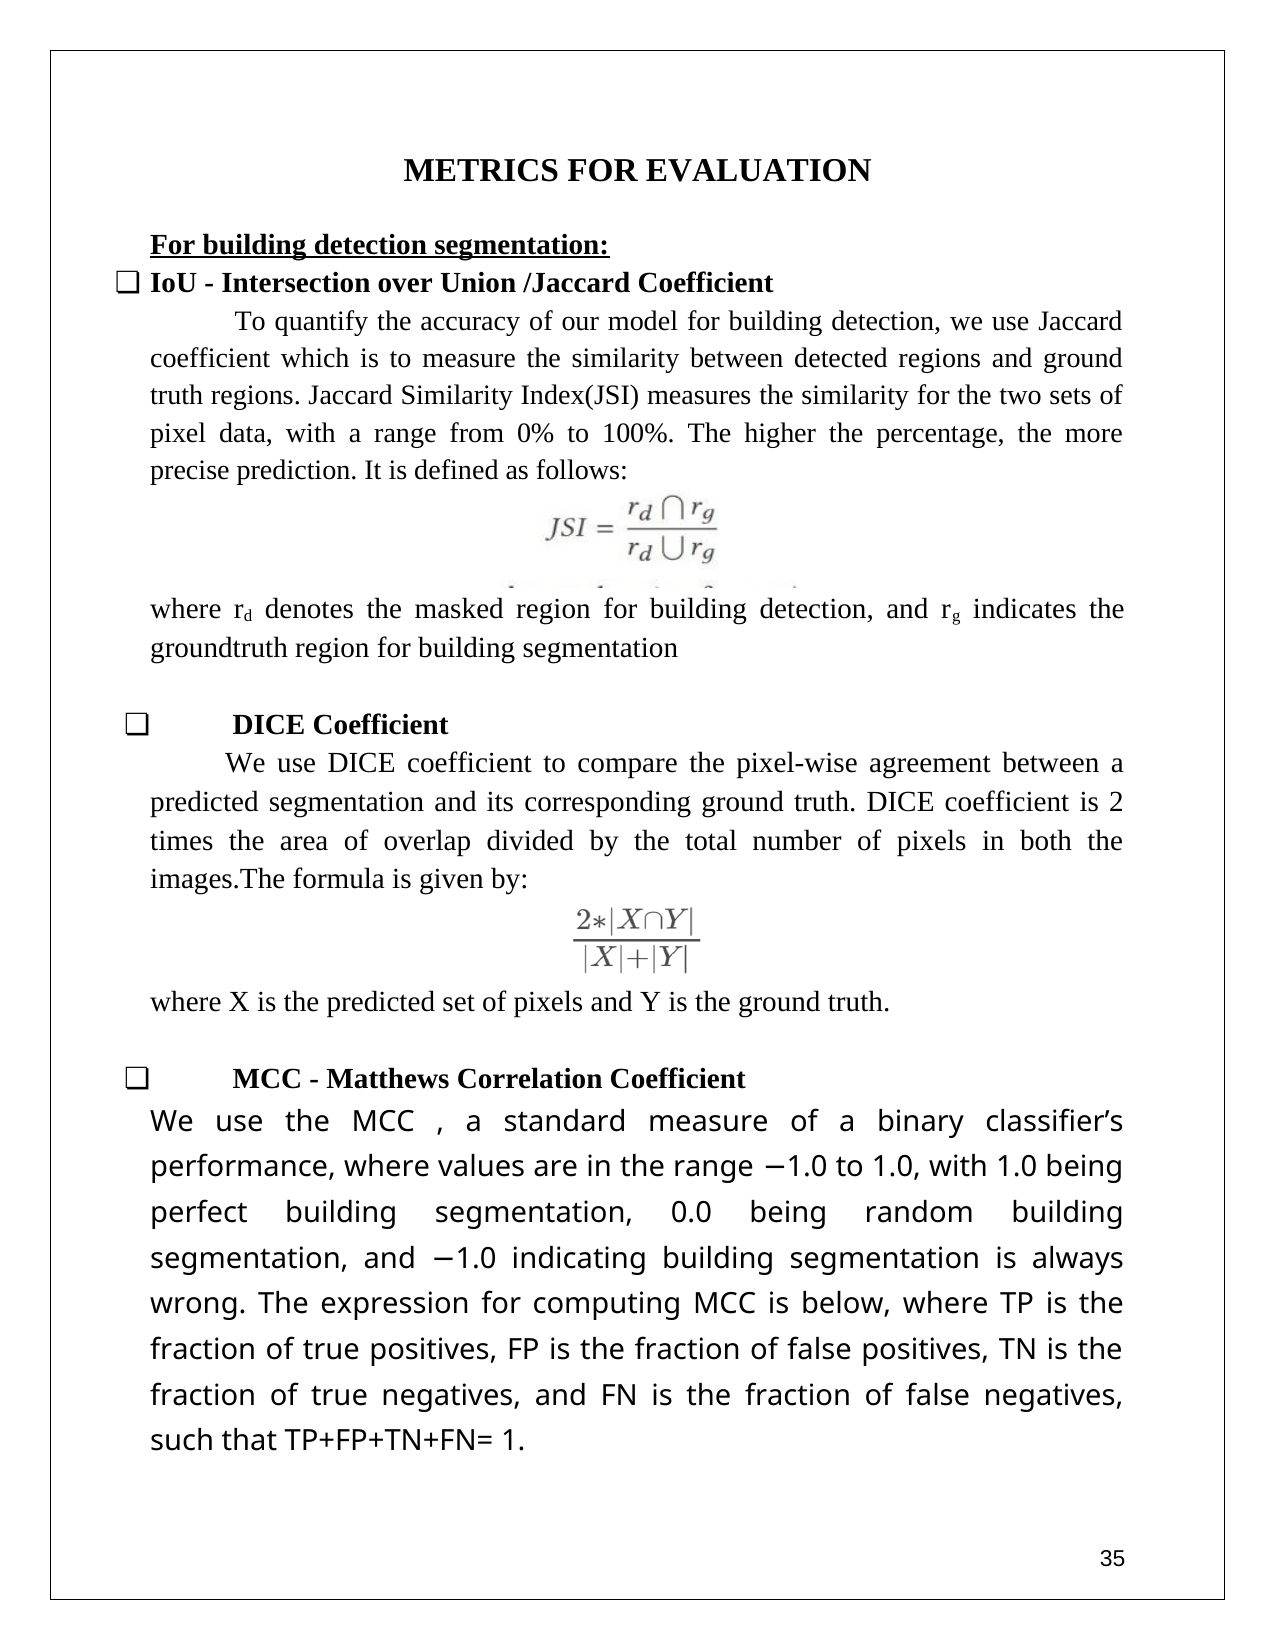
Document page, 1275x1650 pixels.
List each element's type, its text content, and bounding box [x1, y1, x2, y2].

text We use the MCC , a standard measure of a binary classifier’s performance, where values are in the range −1.0 to 1.0, with 1.0 being perfect building segmentation, 0.0 being random building segmentation, and −1.0 indicating building segmentation is always wrong. The expression for computing MCC is below, where TP is the fraction of true positives, FP is the fraction of false positives, TN is the fraction of true negatives, and FN is the fraction of false negatives, such that TP+FP+TN+FN= 1. [150, 1100, 1125, 1459]
text METRICS FOR EVALUATION [150, 150, 1125, 188]
list DICE Coefficient [150, 707, 1125, 741]
text To quantify the accuracy of our model for building detection, we use Jaccard coefficient which is to measure the similarity between detected regions and ground truth regions. Jaccard Similarity Index(JSI) measures the similarity for the two sets of pixel data, with a range from 0% to 100%. The higher the percentage, the more precise prediction. It is defined as follows: [150, 304, 1125, 485]
list MCC - Matthews Correlation Coefficient [150, 1061, 1125, 1095]
picture [479, 490, 796, 588]
text where X is the predicted set of pixels and Y is the ground truth. [150, 984, 1125, 1018]
text where rd denotes the masked region for building detection, and rg indicates the groundtruth region for building segmentation [150, 591, 1125, 663]
text We use DICE coefficient to compare the pixel-wise agreement between a predicted segmentation and its corresponding ground truth. DICE coefficient is 2 times the area of overlap divided by the total number of pixels in both the images.The formula is given by: [150, 746, 1125, 895]
picture [542, 899, 733, 981]
list IoU - Intersection over Union /Jaccard Coefficient [141, 265, 1125, 299]
text For building detection segmentation: [150, 227, 1125, 260]
